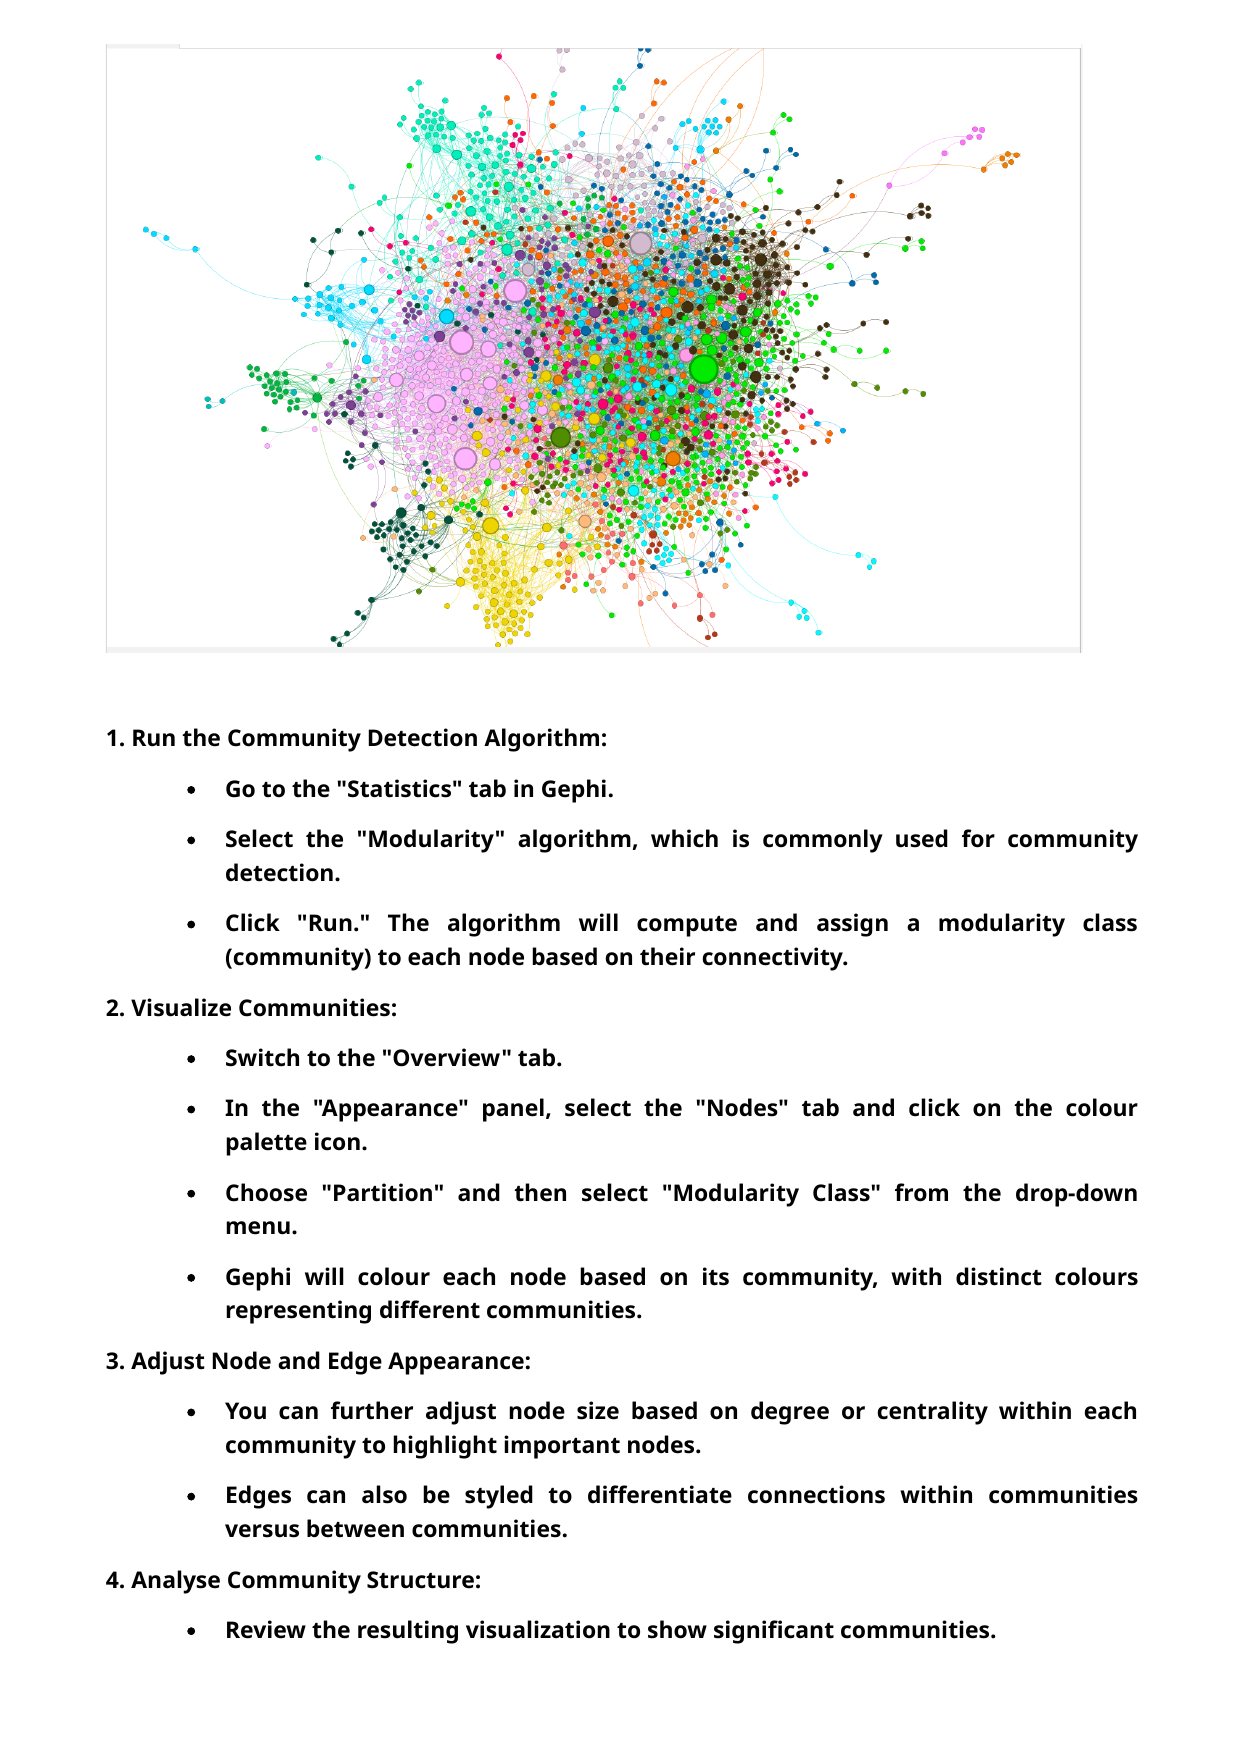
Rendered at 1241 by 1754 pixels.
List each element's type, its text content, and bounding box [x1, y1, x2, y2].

list Edges can also be styled to differentiate connections within communities versus between communities. [187, 1479, 1139, 1544]
text 4. Analyse Community Structure: [106, 1564, 1139, 1595]
list Click "Run." The algorithm will compute and assign a modularity class (community) to each node based on their connectivity. [187, 907, 1139, 972]
picture [105, 44, 1083, 653]
text 1. Run the Community Detection Algorithm: [106, 722, 1139, 754]
text 2. Visualize Communities: [106, 992, 1139, 1023]
text 3. Adjust Node and Edge Appearance: [106, 1345, 1139, 1376]
list Go to the "Statistics" tab in Gephi. [187, 773, 1139, 804]
list Select the "Modularity" algorithm, which is commonly used for community detection. [187, 823, 1139, 888]
list Choose "Partition" and then select "Modularity Class" from the drop-down menu. [187, 1177, 1139, 1242]
list Gephi will colour each node based on its community, with distinct colours representing different communities. [187, 1261, 1139, 1326]
list In the "Appearance" panel, select the "Nodes" tab and click on the colour palette icon. [187, 1092, 1139, 1157]
list Switch to the "Overview" tab. [187, 1042, 1139, 1073]
list Review the resulting visualization to show significant communities. [187, 1614, 1139, 1645]
list You can further adjust node size based on degree or centrality within each community to highlight important nodes. [187, 1395, 1139, 1460]
